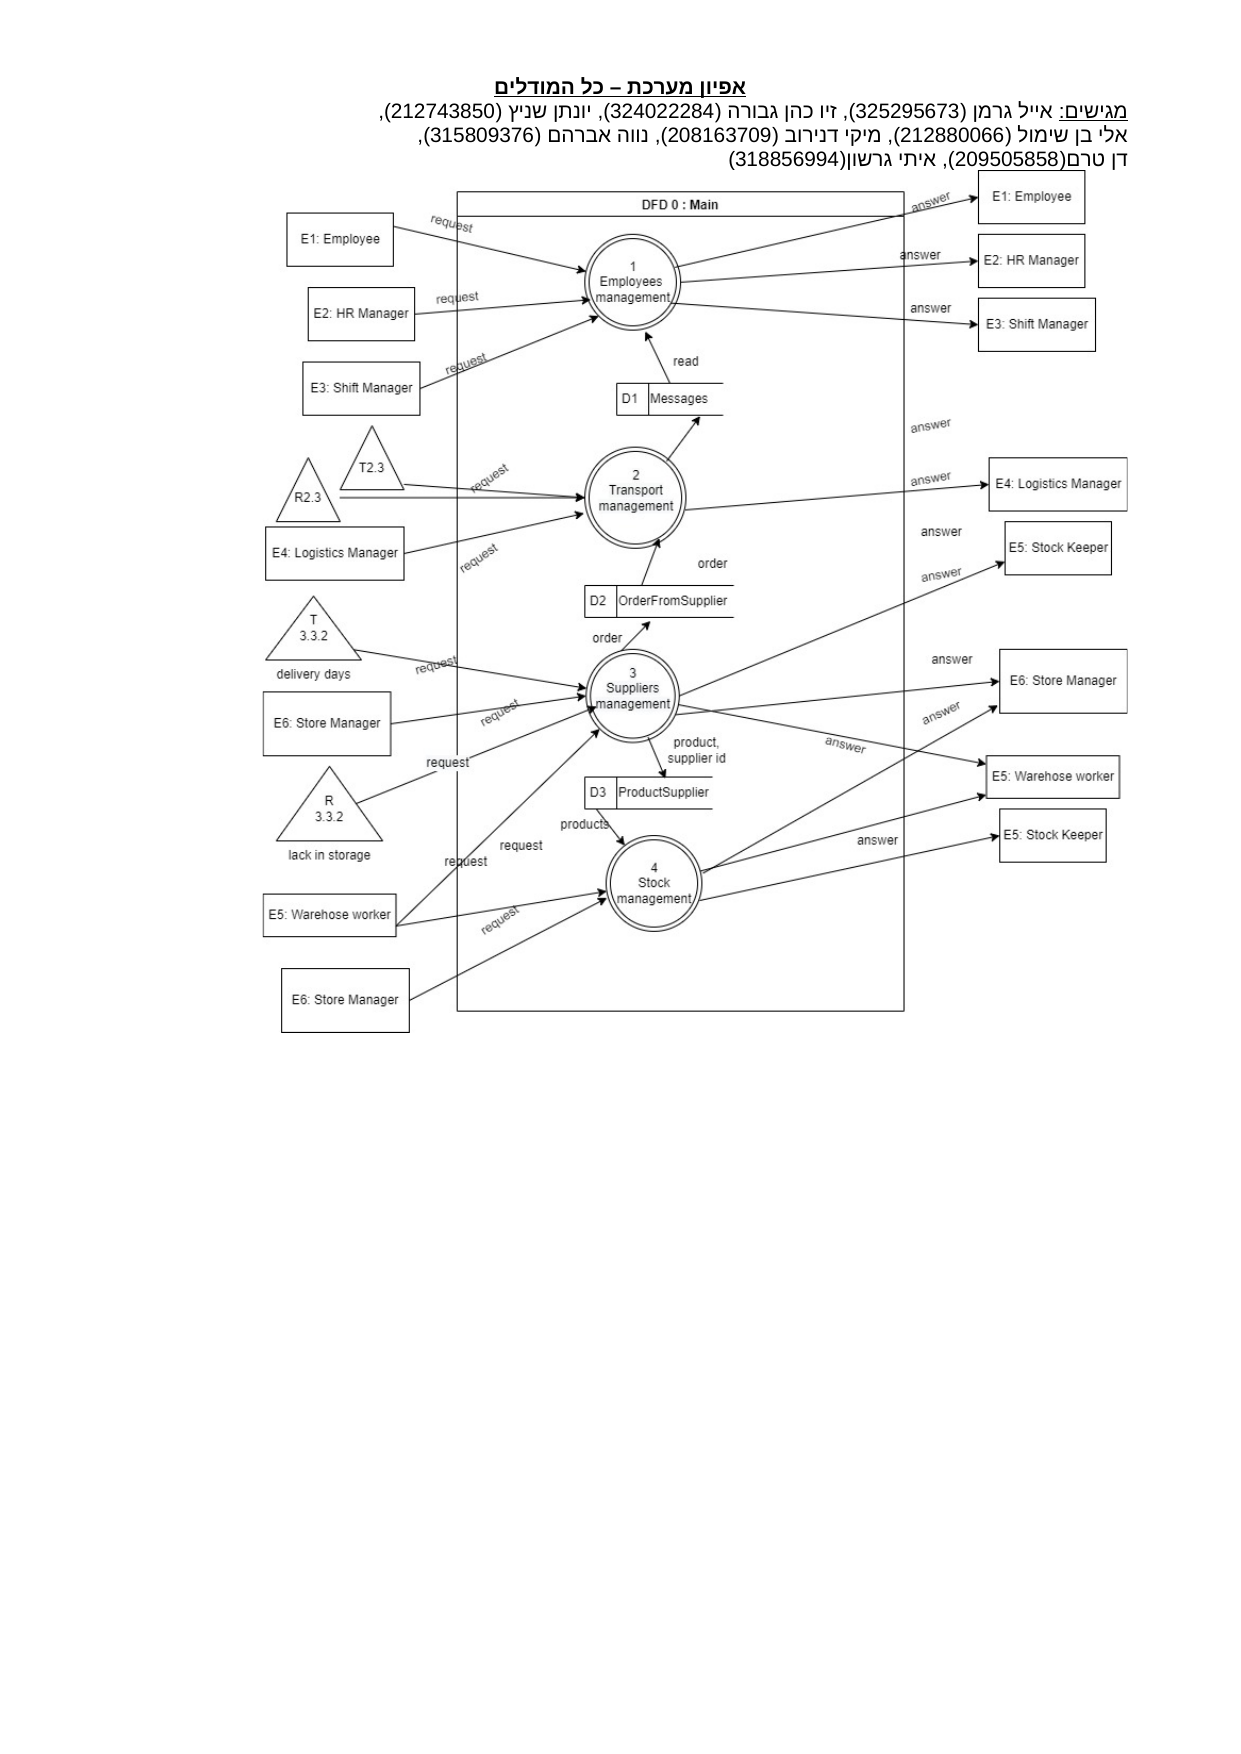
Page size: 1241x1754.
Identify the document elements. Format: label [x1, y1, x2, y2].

picture [262, 170, 1128, 1033]
